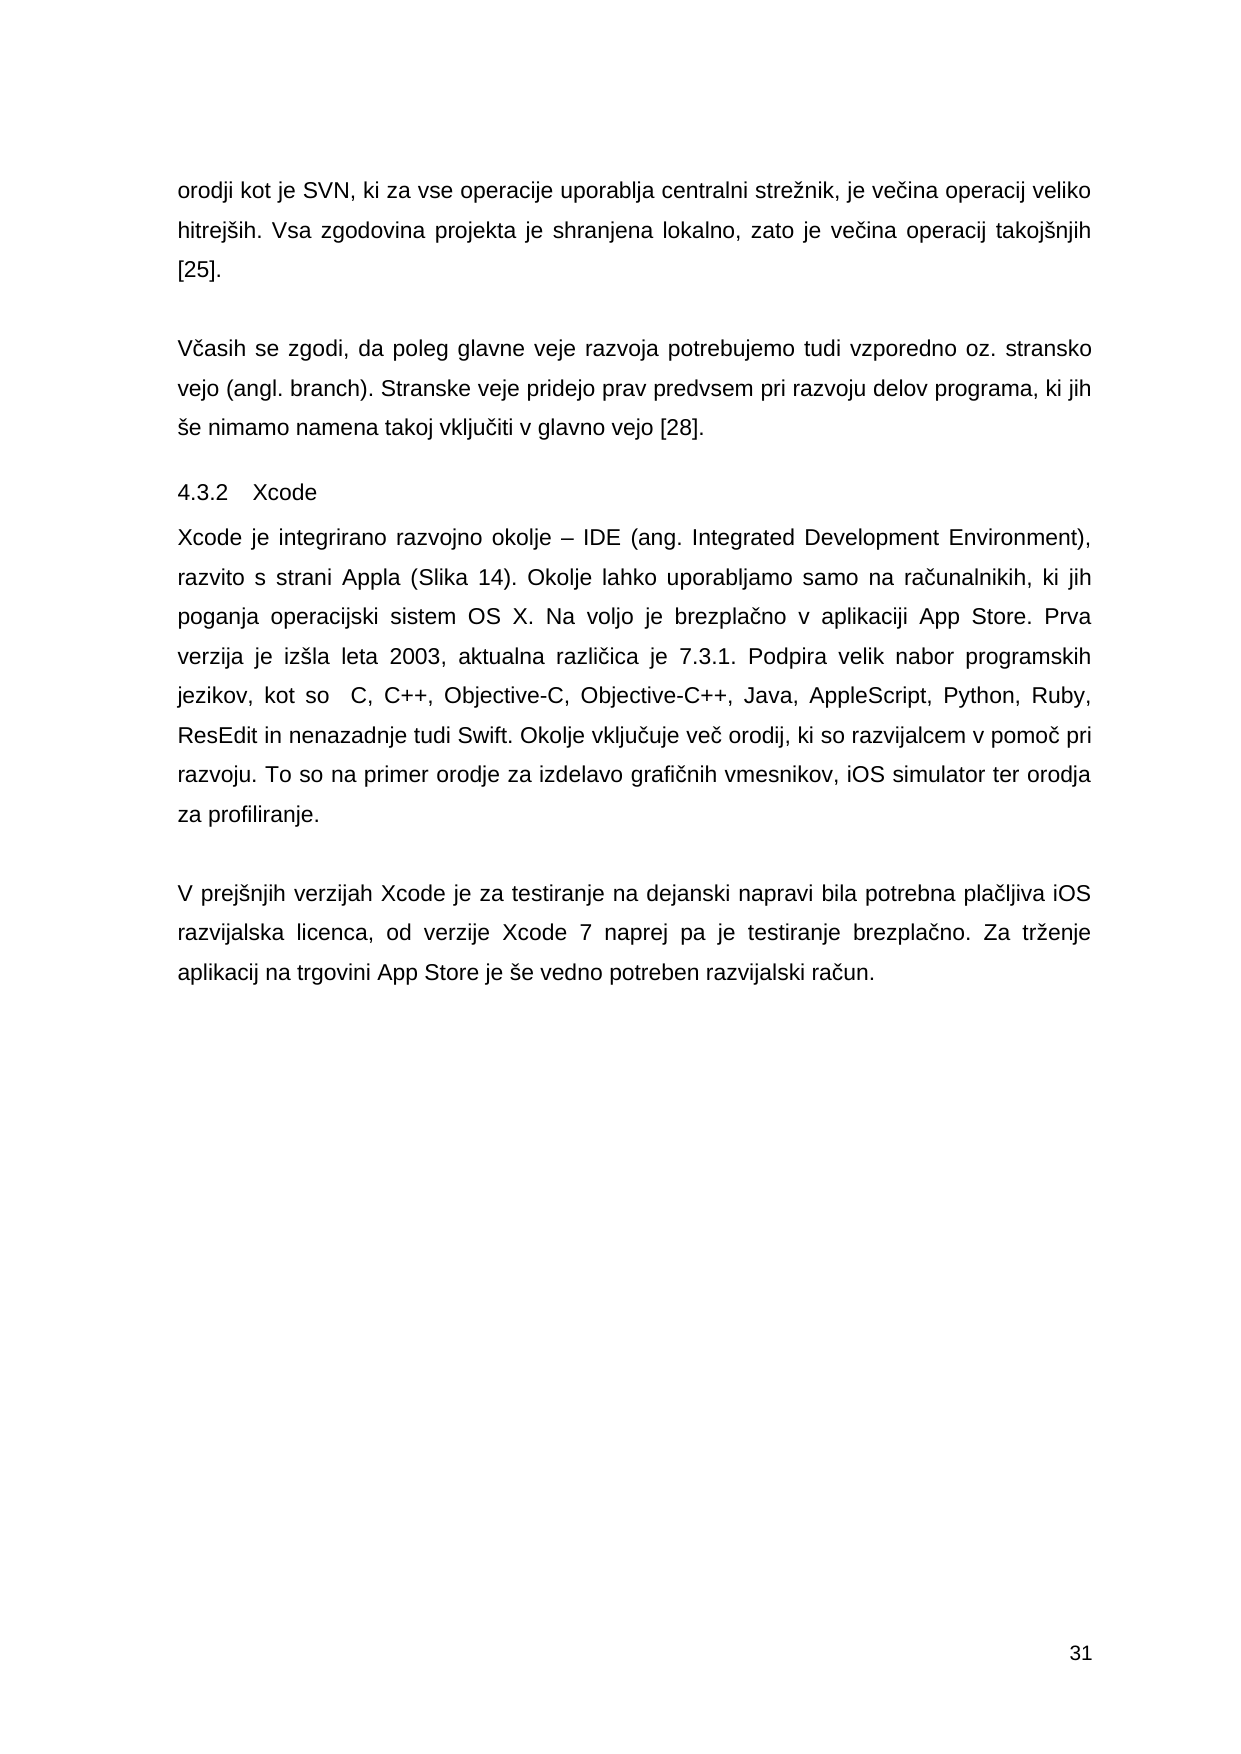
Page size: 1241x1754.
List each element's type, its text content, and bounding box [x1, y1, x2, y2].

subtitle Xcode [177, 478, 1092, 505]
text Včasih se zgodi, da poleg glavne veje razvoja potrebujemo tudi vzporedno oz. stransko vejo (angl. branch). Stranske veje pridejo prav predvsem pri razvoju delov programa, ki jih še nimamo namena takoj vključiti v glavno vejo [28]. [177, 335, 1092, 440]
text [177, 177, 1092, 282]
text Xcode je integrirano razvojno okolje – IDE (ang. Integrated Development Environment), razvito s strani Appla (Slika 14). Okolje lahko uporabljamo samo na računalnikih, ki jih poganja operacijski sistem OS X. Na voljo je brezplačno v aplikaciji App Store. Prva verzija je izšla leta 2003, aktualna različica je 7.3.1. Podpira velik nabor programskih jezikov, kot so C, C++, Objective-C, Objective-C++, Java, AppleScript, Python, Ruby, ResEdit in nenazadnje tudi Swift. Okolje vključuje več orodij, ki so razvijalcem v pomoč pri razvoju. To so na primer orodje za izdelavo grafičnih vmesnikov, iOS simulator ter orodja za profiliranje. [177, 524, 1092, 827]
text V prejšnjih verzijah Xcode je za testiranje na dejanski napravi bila potrebna plačljiva iOS razvijalska licenca, od verzije Xcode 7 naprej pa je testiranje brezplačno. Za trženje aplikacij na trgovini App Store je še vedno potreben razvijalski račun. [177, 879, 1092, 985]
